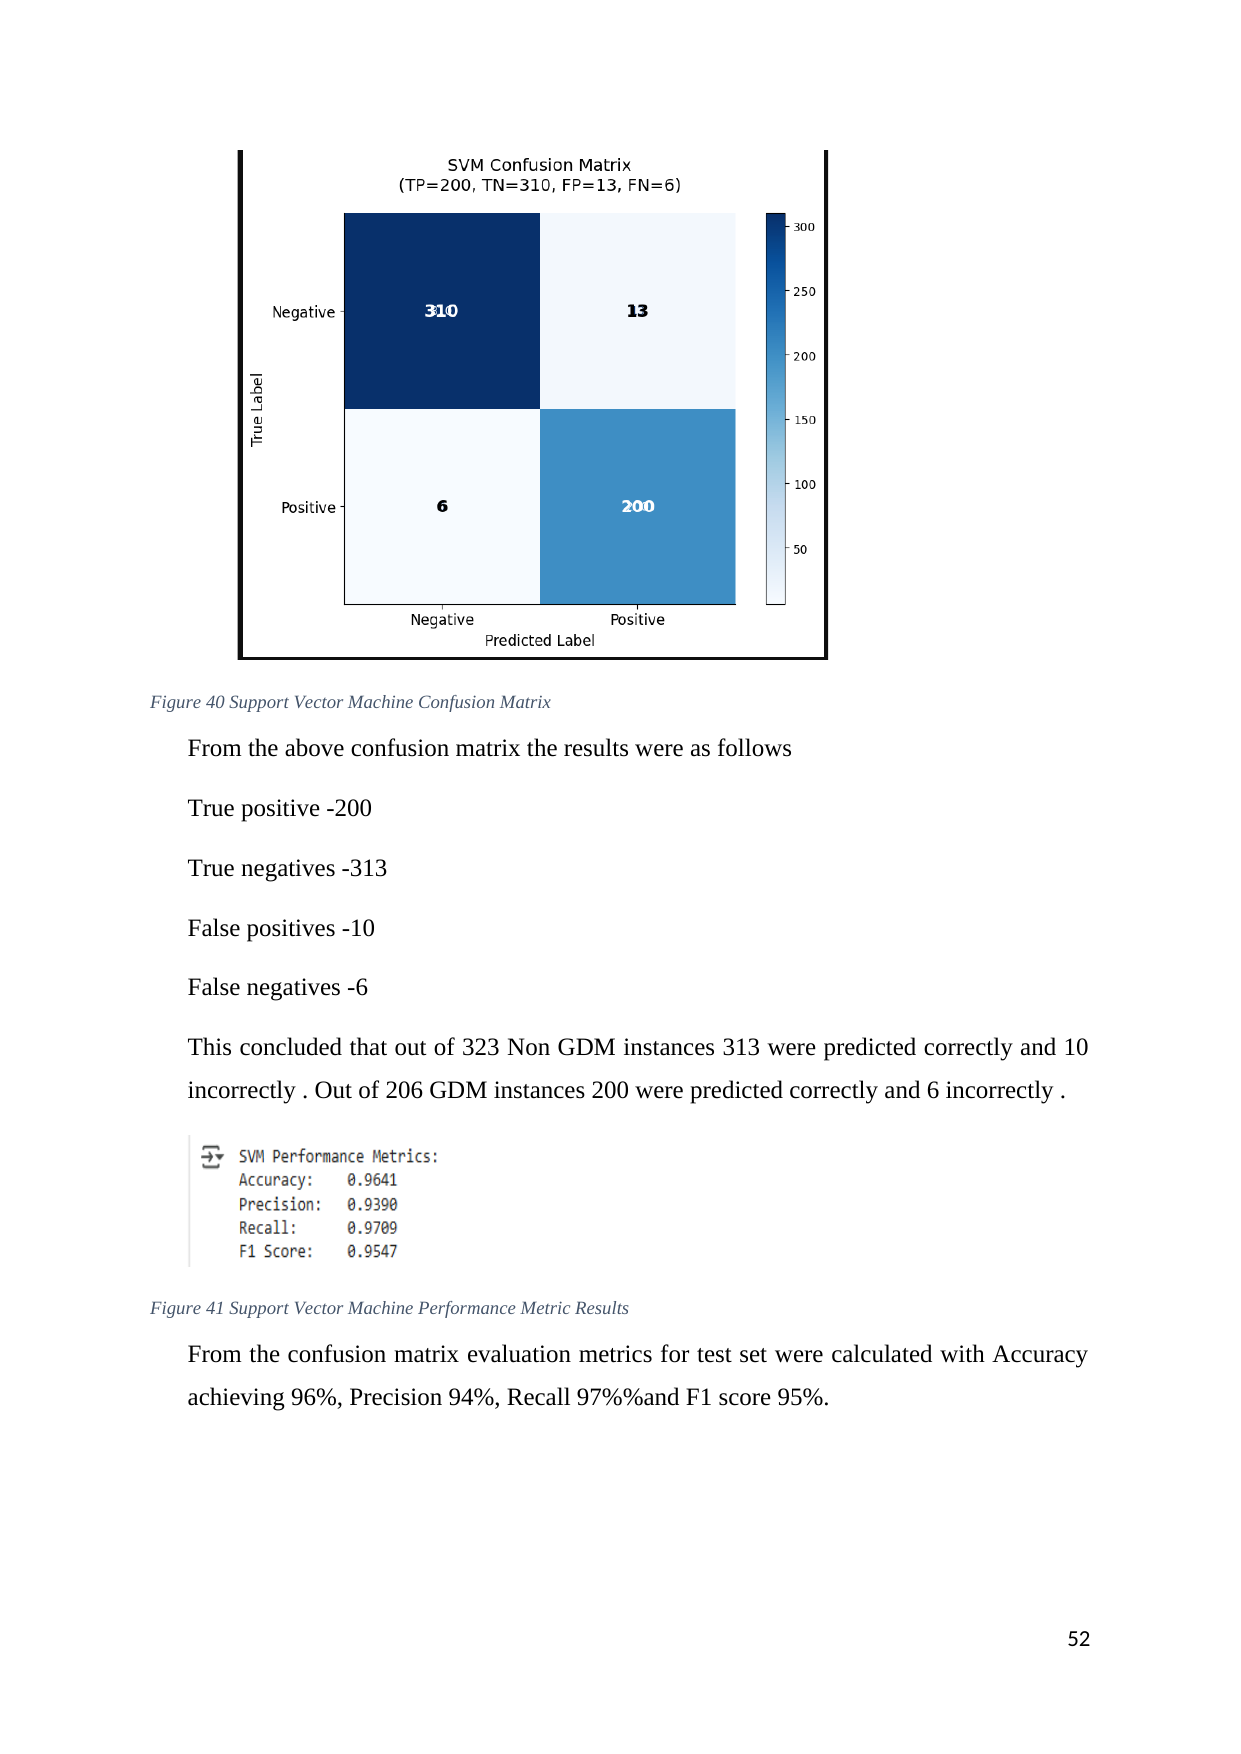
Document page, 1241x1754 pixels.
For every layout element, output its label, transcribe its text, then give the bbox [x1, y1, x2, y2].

text Figure 41 Support Vector Machine Performance Metric Results [150, 1297, 1090, 1318]
text False positives -10 [187, 913, 1090, 941]
text From the above confusion matrix the results were as follows [187, 733, 1090, 762]
text Figure 40 Support Vector Machine Confusion Matrix [150, 691, 1090, 712]
text True positive -200 [187, 793, 1090, 822]
text This concluded that out of 323 Non GDM instances 313 were predicted correctly and 10 incorrectly . Out of 206 GDM instances 200 were predicted correctly and 6 incorrectly . [187, 1032, 1090, 1104]
picture [237, 150, 829, 660]
text True negatives -313 [187, 853, 1090, 882]
text False negatives -6 [187, 972, 1090, 1001]
text From the confusion matrix evaluation metrics for test set were calculated with Accuracy achieving 96%, Precision 94%, Recall 97%%and F1 score 95%. [187, 1339, 1090, 1411]
picture [187, 1135, 1128, 1267]
